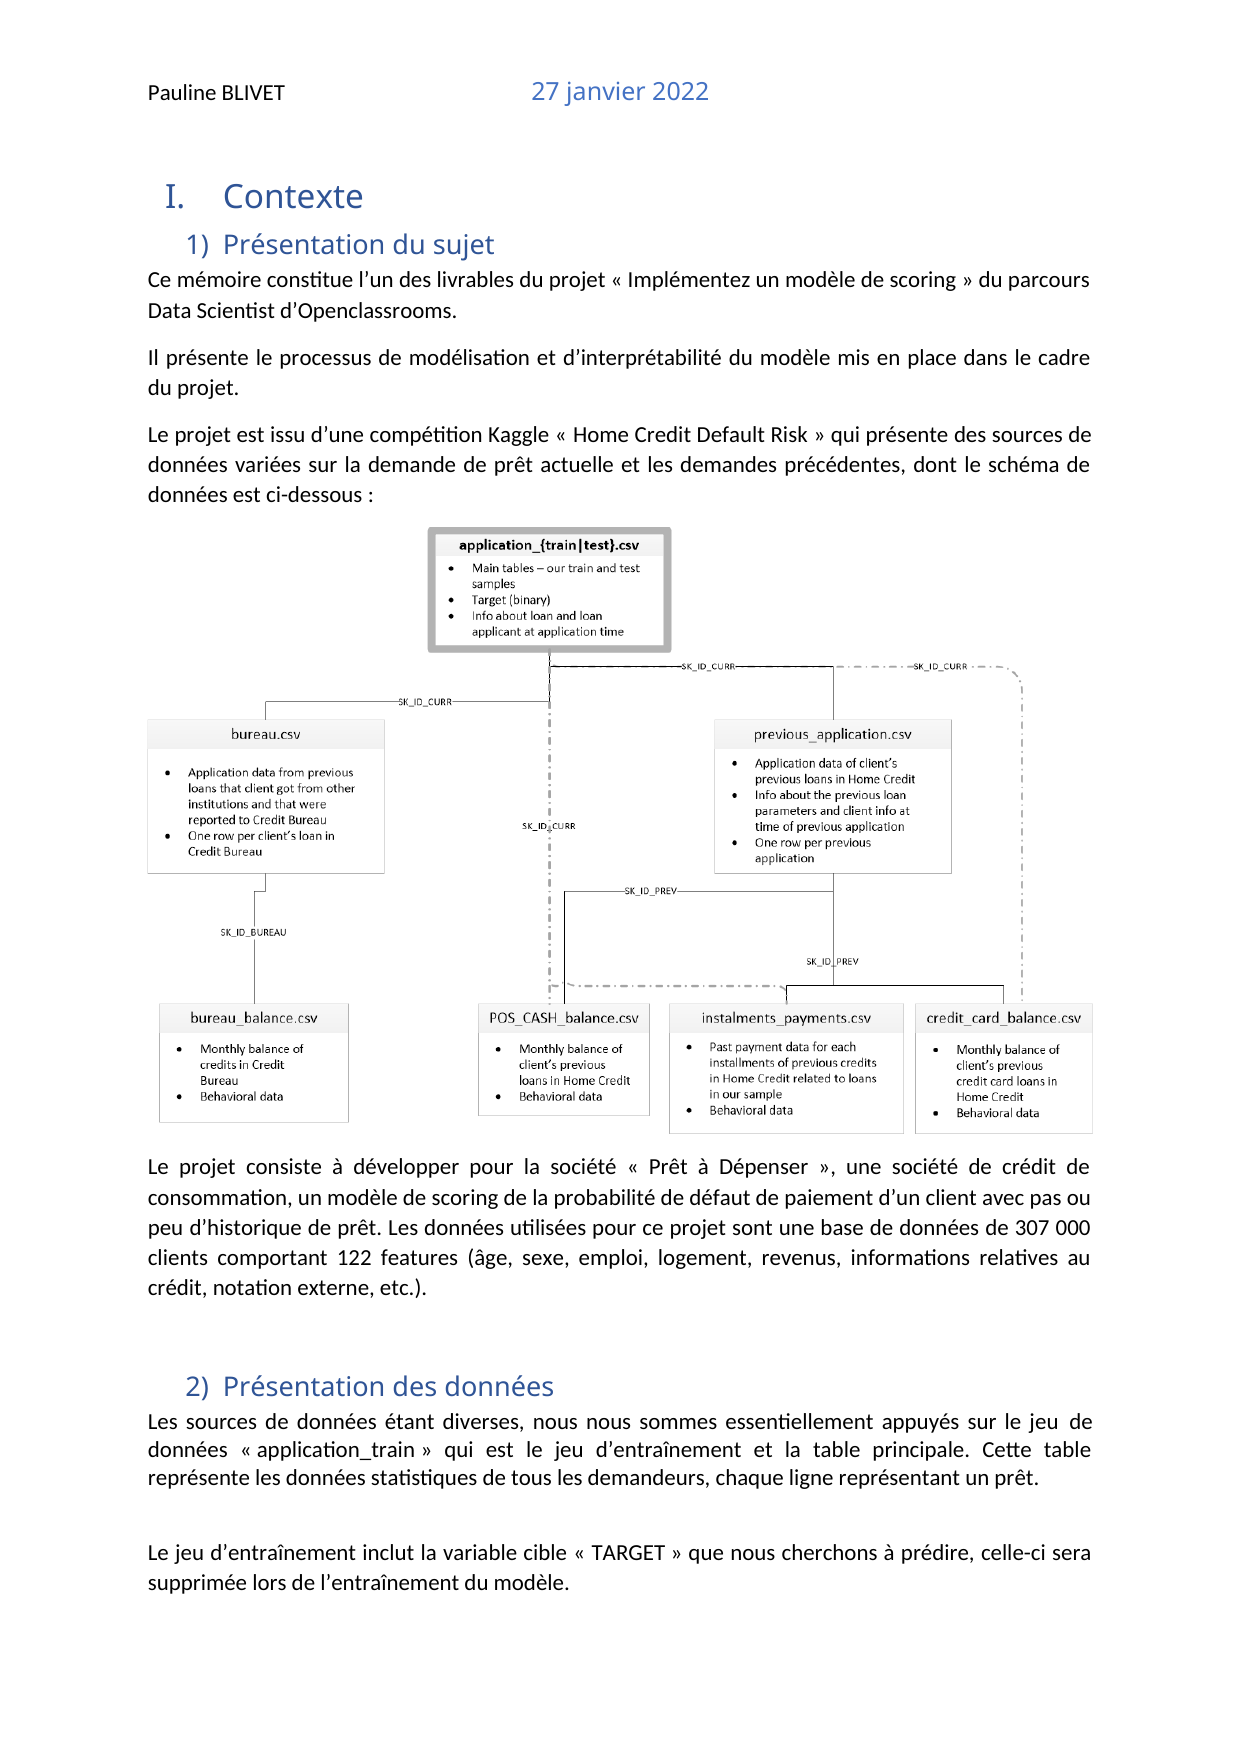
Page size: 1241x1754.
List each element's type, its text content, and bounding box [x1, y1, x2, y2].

picture [147, 527, 1093, 1134]
subtitle Présentation des données [185, 1367, 1093, 1404]
text Le jeu d’entraînement inclut la variable cible « TARGET » que nous cherchons à prédire, celle-ci sera supprimée lors de l’entraînement du modèle. [148, 1538, 1093, 1596]
text Les sources de données étant diverses, nous nous sommes essentiellement appuyés sur le jeu de données « application_train » qui est le jeu d’entraînement et la table principale. Cette table représente les données statistiques de tous les demandeurs, chaque ligne représentant un prêt. [148, 1407, 1093, 1491]
subtitle Présentation du sujet [185, 226, 1093, 263]
text Le projet consiste à développer pour la société « Prêt à Dépenser », une société de crédit de consommation, un modèle de scoring de la probabilité de défaut de paiement d’un client avec pas ou peu d’historique de prêt. Les données utilisées pour ce projet sont une base de données de 307 000 clients comportant 122 features (âge, sexe, emploi, logement, revenus, informations relatives au crédit, notation externe, etc.). [148, 1152, 1093, 1301]
subtitle Contexte [185, 173, 1093, 218]
text Ce mémoire constitue l’un des livrables du projet « Implémentez un modèle de scoring » du parcours Data Scientist d’Openclassrooms. [148, 266, 1093, 324]
text Le projet est issu d’une compétition Kaggle « Home Credit Default Risk » qui présente des sources de données variées sur la demande de prêt actuelle et les demandes précédentes, dont le schéma de données est ci-dessous : [148, 420, 1093, 508]
text Il présente le processus de modélisation et d’interprétabilité du modèle mis en place dans le cadre du projet. [148, 343, 1093, 401]
